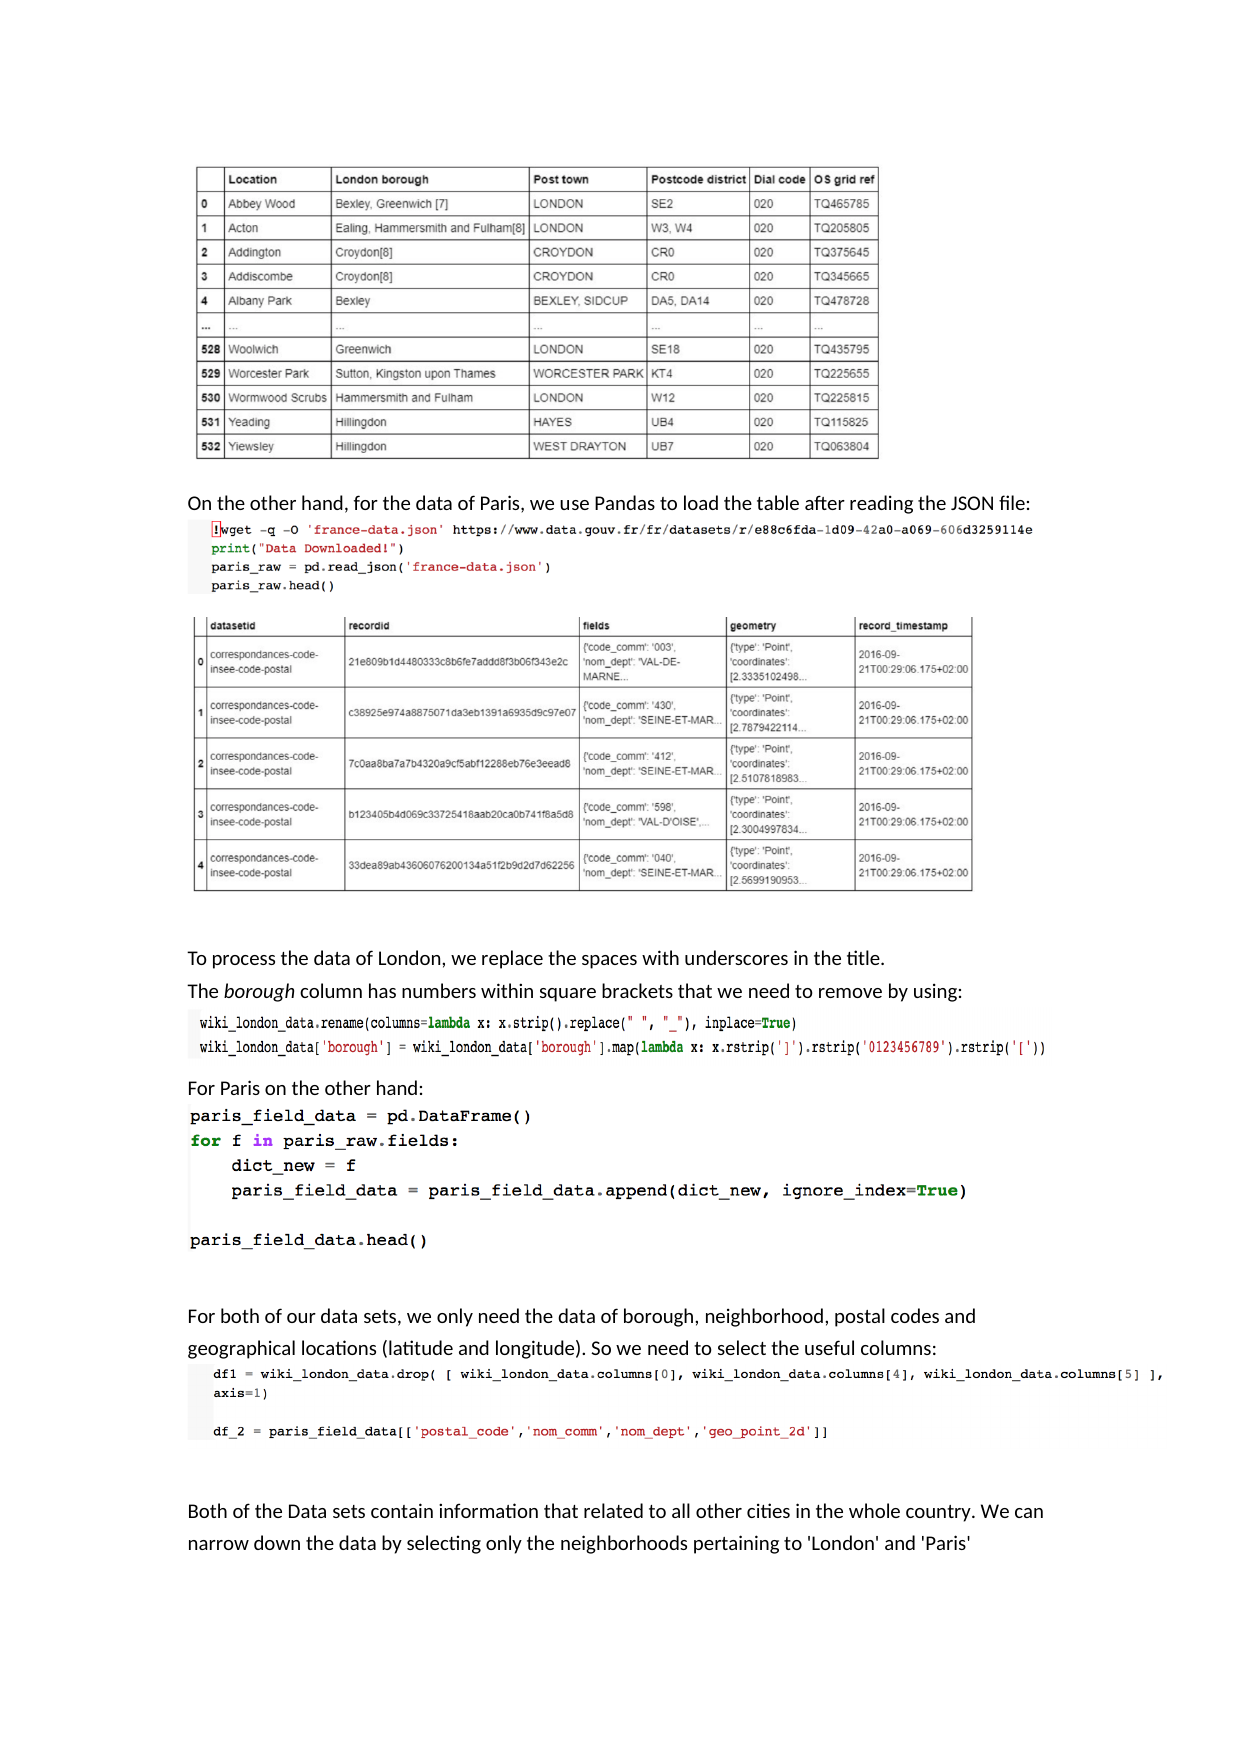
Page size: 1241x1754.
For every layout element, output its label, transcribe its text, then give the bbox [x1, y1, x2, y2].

text For both of our data sets, we only need the data of borough, neighborhood, postal codes and geographical locations (latitude and longitude). So we need to select the useful columns: [187, 1299, 1053, 1364]
picture [187, 162, 896, 468]
picture [187, 1104, 1053, 1258]
picture [187, 617, 975, 894]
list For Paris on the other hand: [187, 1072, 1053, 1104]
picture [187, 519, 1052, 595]
text On the other hand, for the data of Paris, we use Pandas to load the table after reading the JSON file: [187, 487, 1053, 519]
text Both of the Data sets contain information that related to all other cities in the whole country. We can narrow down the data by selecting only the neighborhoods pertaining to 'London' and 'Paris' [187, 1494, 1053, 1559]
text To process the data of London, we replace the spaces with underscores in the title. The borough column has numbers within square brackets that we need to remove by using: [187, 942, 1053, 1007]
picture [187, 1007, 1052, 1066]
picture [187, 1364, 1167, 1449]
